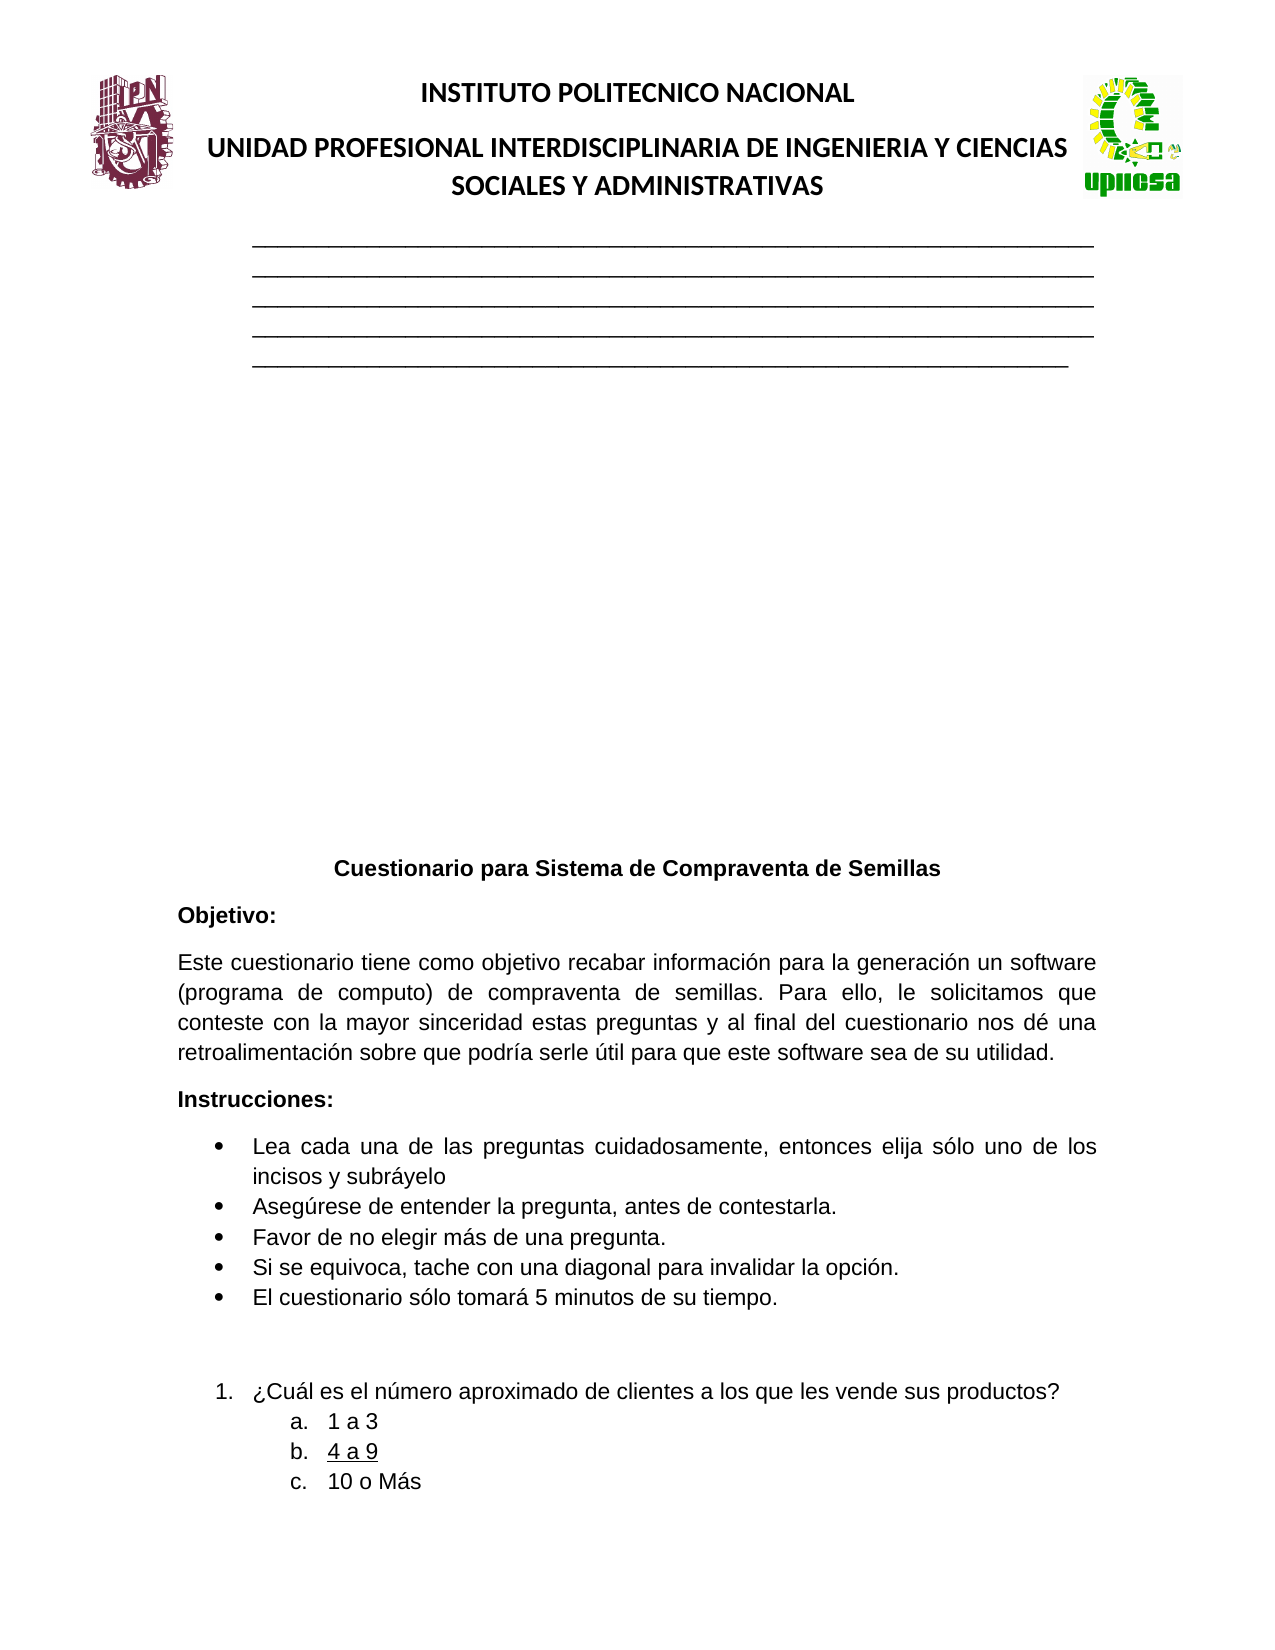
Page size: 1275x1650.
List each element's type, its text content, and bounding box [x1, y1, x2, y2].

picture [90, 75, 174, 189]
list 10 o Más [290, 1468, 1098, 1495]
picture [1082, 75, 1183, 199]
list Si se equivoca, tache con una diagonal para invalidar la opción. [215, 1254, 1098, 1280]
list ¿Cuál es el número aproximado de clientes a los que les vende sus productos? [215, 1378, 1098, 1404]
list Asegúrese de entender la pregunta, antes de contestarla. [215, 1193, 1098, 1220]
text Objetivo: [177, 902, 1098, 928]
text Este cuestionario tiene como objetivo recabar información para la generación un software (programa de computo) de compraventa de semillas. Para ello, le solicitamos que conteste con la mayor sinceridad estas preguntas y al final del cuestionario nos dé una retroalimentación sobre que podría serle útil para que este software sea de su utilidad. [177, 948, 1098, 1066]
list 4 a 9 [290, 1438, 1098, 1464]
list Lea cada una de las preguntas cuidadosamente, entonces elija sólo uno de los incisos y subráyelo [215, 1133, 1098, 1189]
text Instrucciones: [177, 1086, 1098, 1112]
list Favor de no elegir más de una pregunta. [215, 1223, 1098, 1250]
list 1 a 3 [290, 1408, 1098, 1434]
text Cuestionario para Sistema de Compraventa de Semillas [177, 855, 1098, 881]
list El cuestionario sólo tomará 5 minutos de su tiempo. [215, 1284, 1098, 1310]
